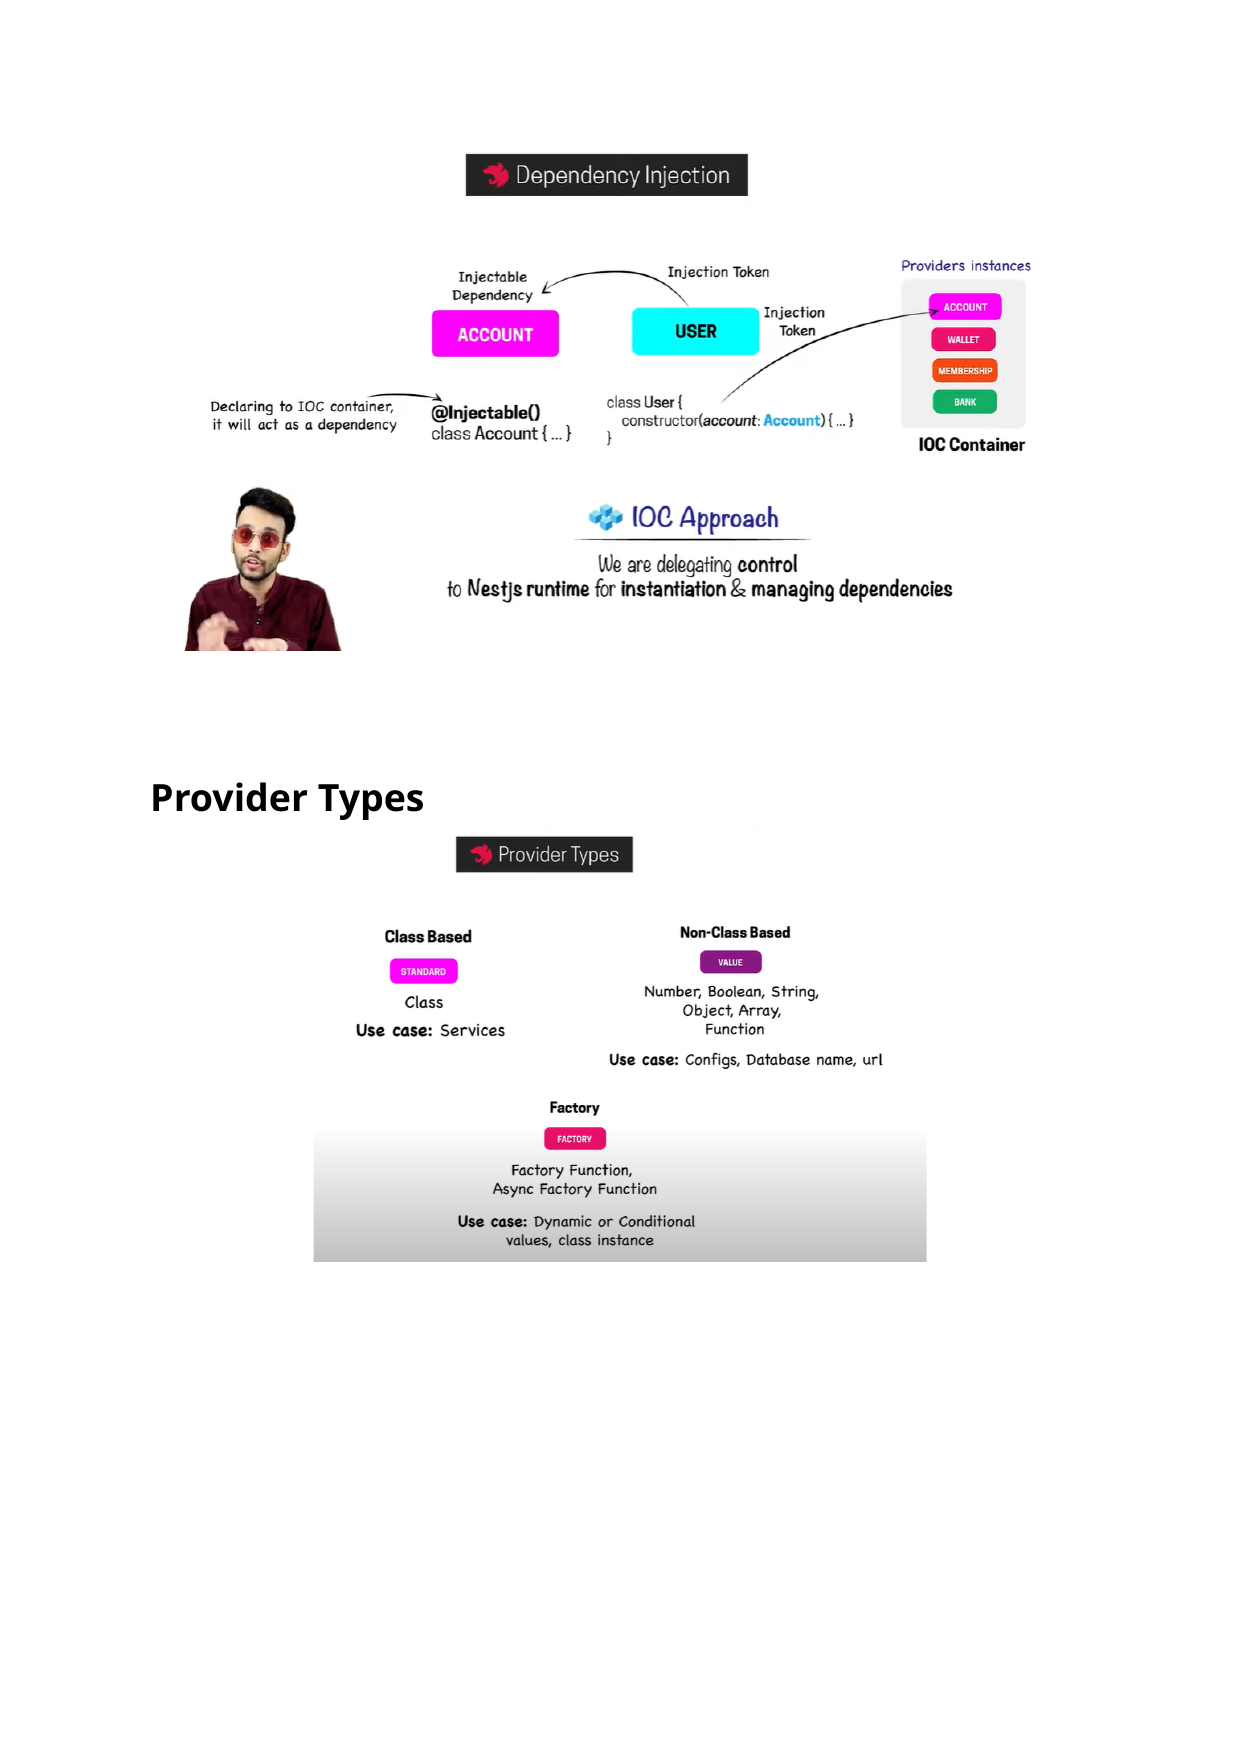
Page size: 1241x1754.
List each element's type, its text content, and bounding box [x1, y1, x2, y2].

picture [313, 826, 927, 1262]
picture [150, 150, 1091, 651]
subtitle Provider Types [150, 771, 1090, 822]
